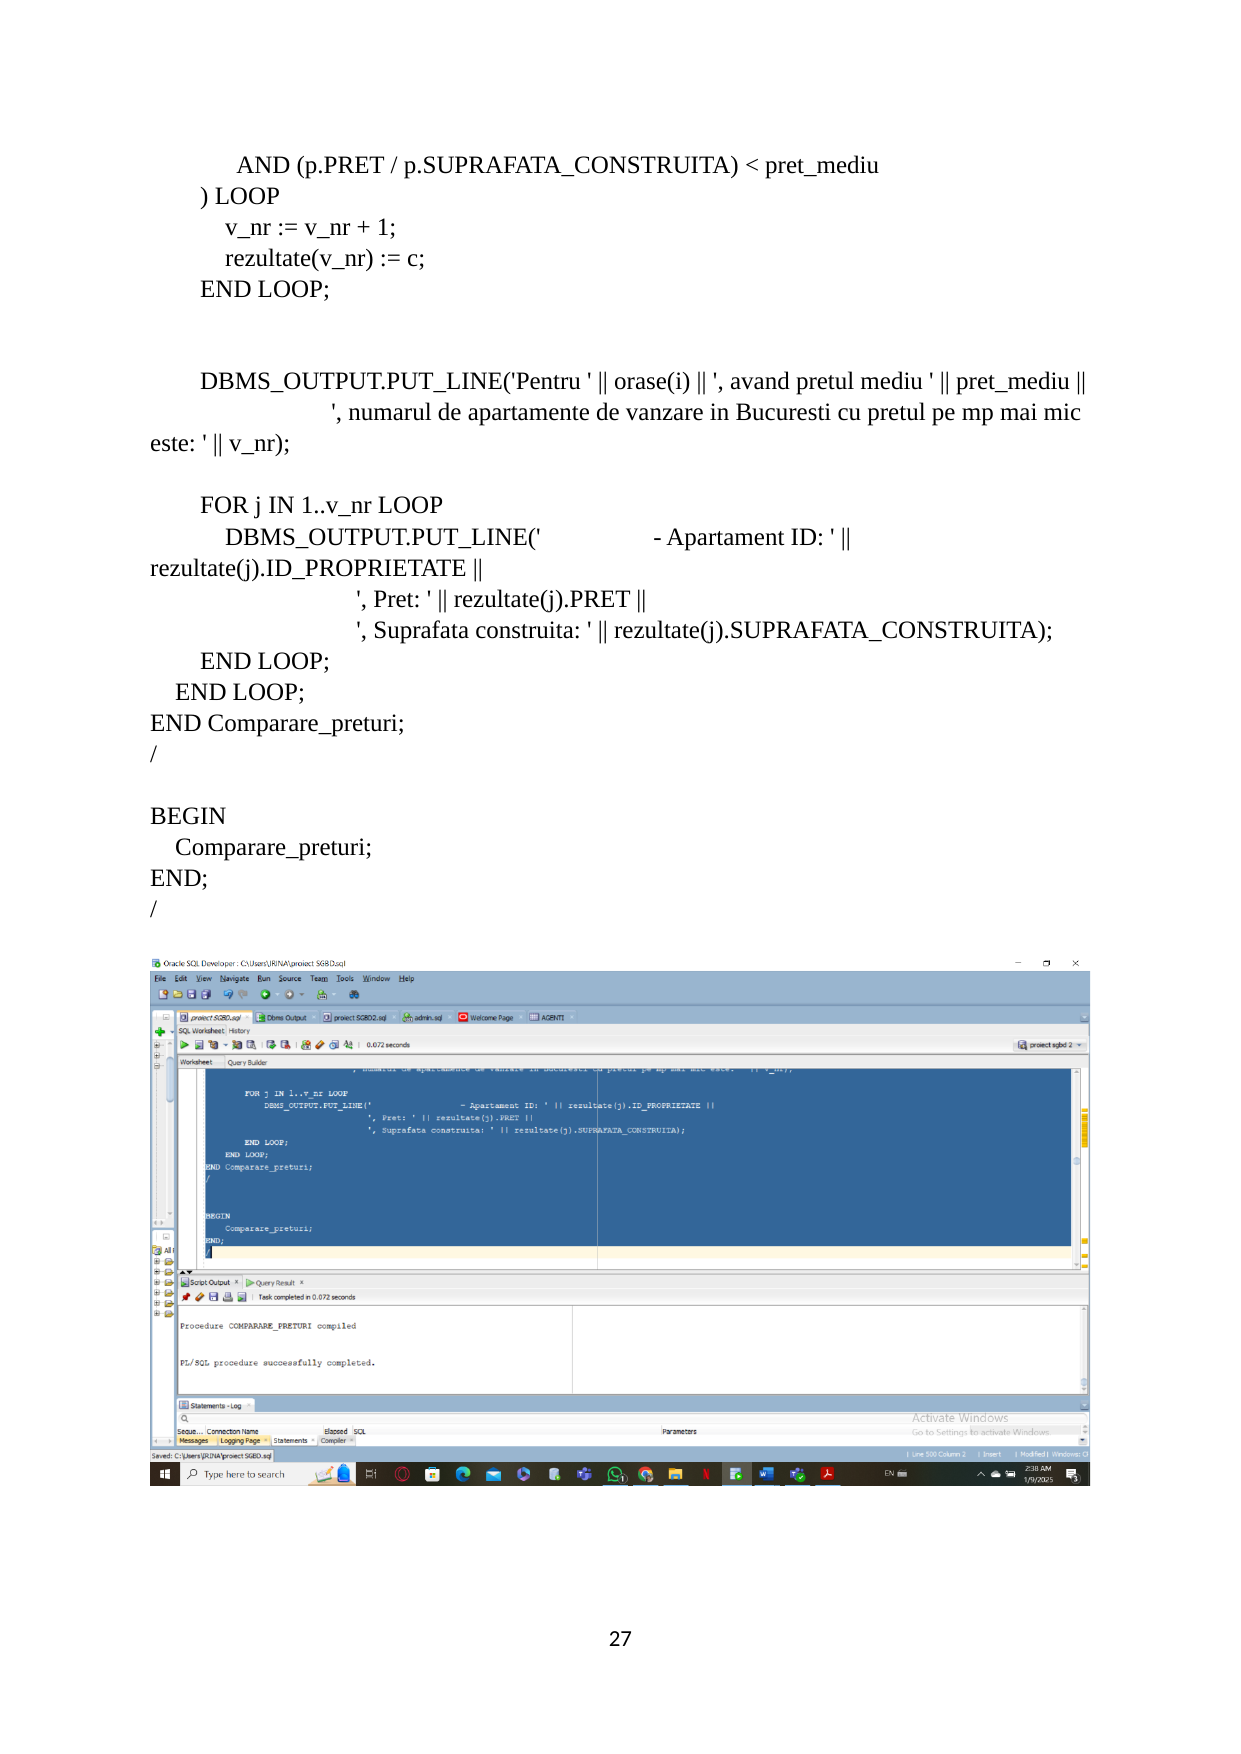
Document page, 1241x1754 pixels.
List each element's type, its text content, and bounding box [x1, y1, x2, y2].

text / [150, 894, 1090, 923]
text / [150, 739, 1090, 768]
text ) LOOP [150, 181, 1090, 210]
text END LOOP; [150, 274, 1090, 303]
text FOR j IN 1..v_nr LOOP [150, 491, 1090, 519]
text ', Pret: ' || rezultate(j).PRET || [150, 584, 1090, 612]
text DBMS_OUTPUT.PUT_LINE(' - Apartament ID: ' || rezultate(j).ID_PROPRIETATE || [150, 522, 1090, 581]
text BEGIN [150, 801, 1090, 830]
text v_nr := v_nr + 1; [150, 212, 1090, 241]
text ', Suprafata construita: ' || rezultate(j).SUPRAFATA_CONSTRUITA); [150, 615, 1090, 643]
text END LOOP; [150, 677, 1090, 706]
text DBMS_OUTPUT.PUT_LINE('Pentru ' || orase(i) || ', avand pretul mediu ' || pret_mediu || [150, 366, 1090, 395]
text END Comparare_preturi; [150, 708, 1090, 737]
text END; [150, 863, 1090, 892]
text rezultate(v_nr) := c; [150, 243, 1090, 272]
text END LOOP; [150, 646, 1090, 674]
picture [150, 956, 1091, 1486]
text AND (p.PRET / p.SUPRAFATA_CONSTRUITA) < pret_mediu [150, 150, 1090, 179]
text Comparare_preturi; [150, 832, 1090, 861]
text ', numarul de apartamente de vanzare in Bucuresti cu pretul pe mp mai mic este: ' || v_nr); [150, 397, 1090, 457]
